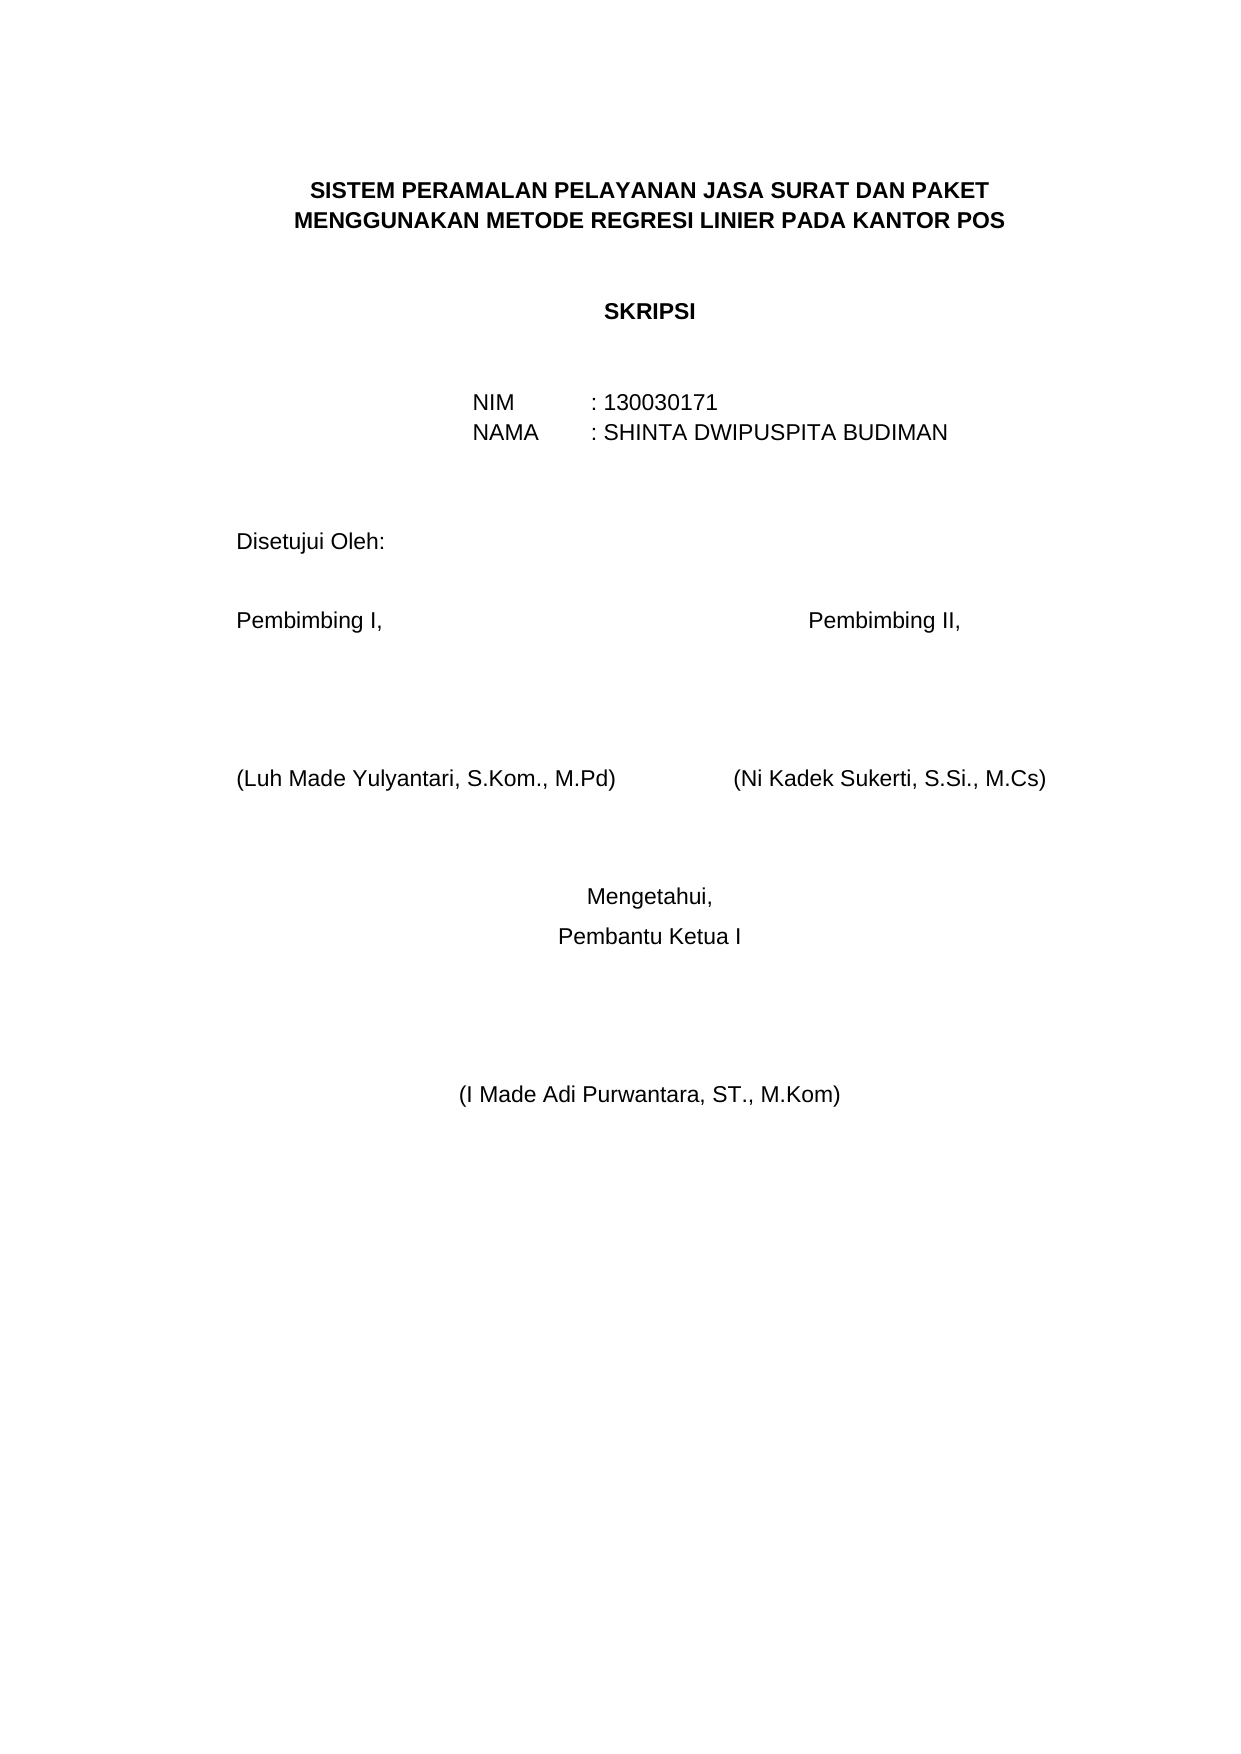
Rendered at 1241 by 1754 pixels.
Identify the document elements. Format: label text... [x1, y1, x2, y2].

text SKRIPSI [236, 298, 1063, 324]
text Mengetahui, [236, 883, 1063, 910]
text Pembantu Ketua I [236, 923, 1063, 949]
text NAMA : SHINTA DWIPUSPITA BUDIMAN [236, 419, 1063, 445]
text SISTEM PERAMALAN PELAYANAN JASA SURAT DAN PAKET MENGGUNAKAN METODE REGRESI LINIER PADA KANTOR POS [236, 177, 1063, 234]
text Disetujui Oleh: [236, 528, 1063, 554]
text (Luh Made Yulyantari, S.Kom., M.Pd) (Ni Kadek Sukerti, S.Si., M.Cs) [236, 765, 1063, 791]
text (I Made Adi Purwantara, ST., M.Kom) [236, 1081, 1063, 1107]
text Pembimbing I, Pembimbing II, [236, 607, 1063, 633]
text NIM : 130030171 [236, 389, 1063, 415]
